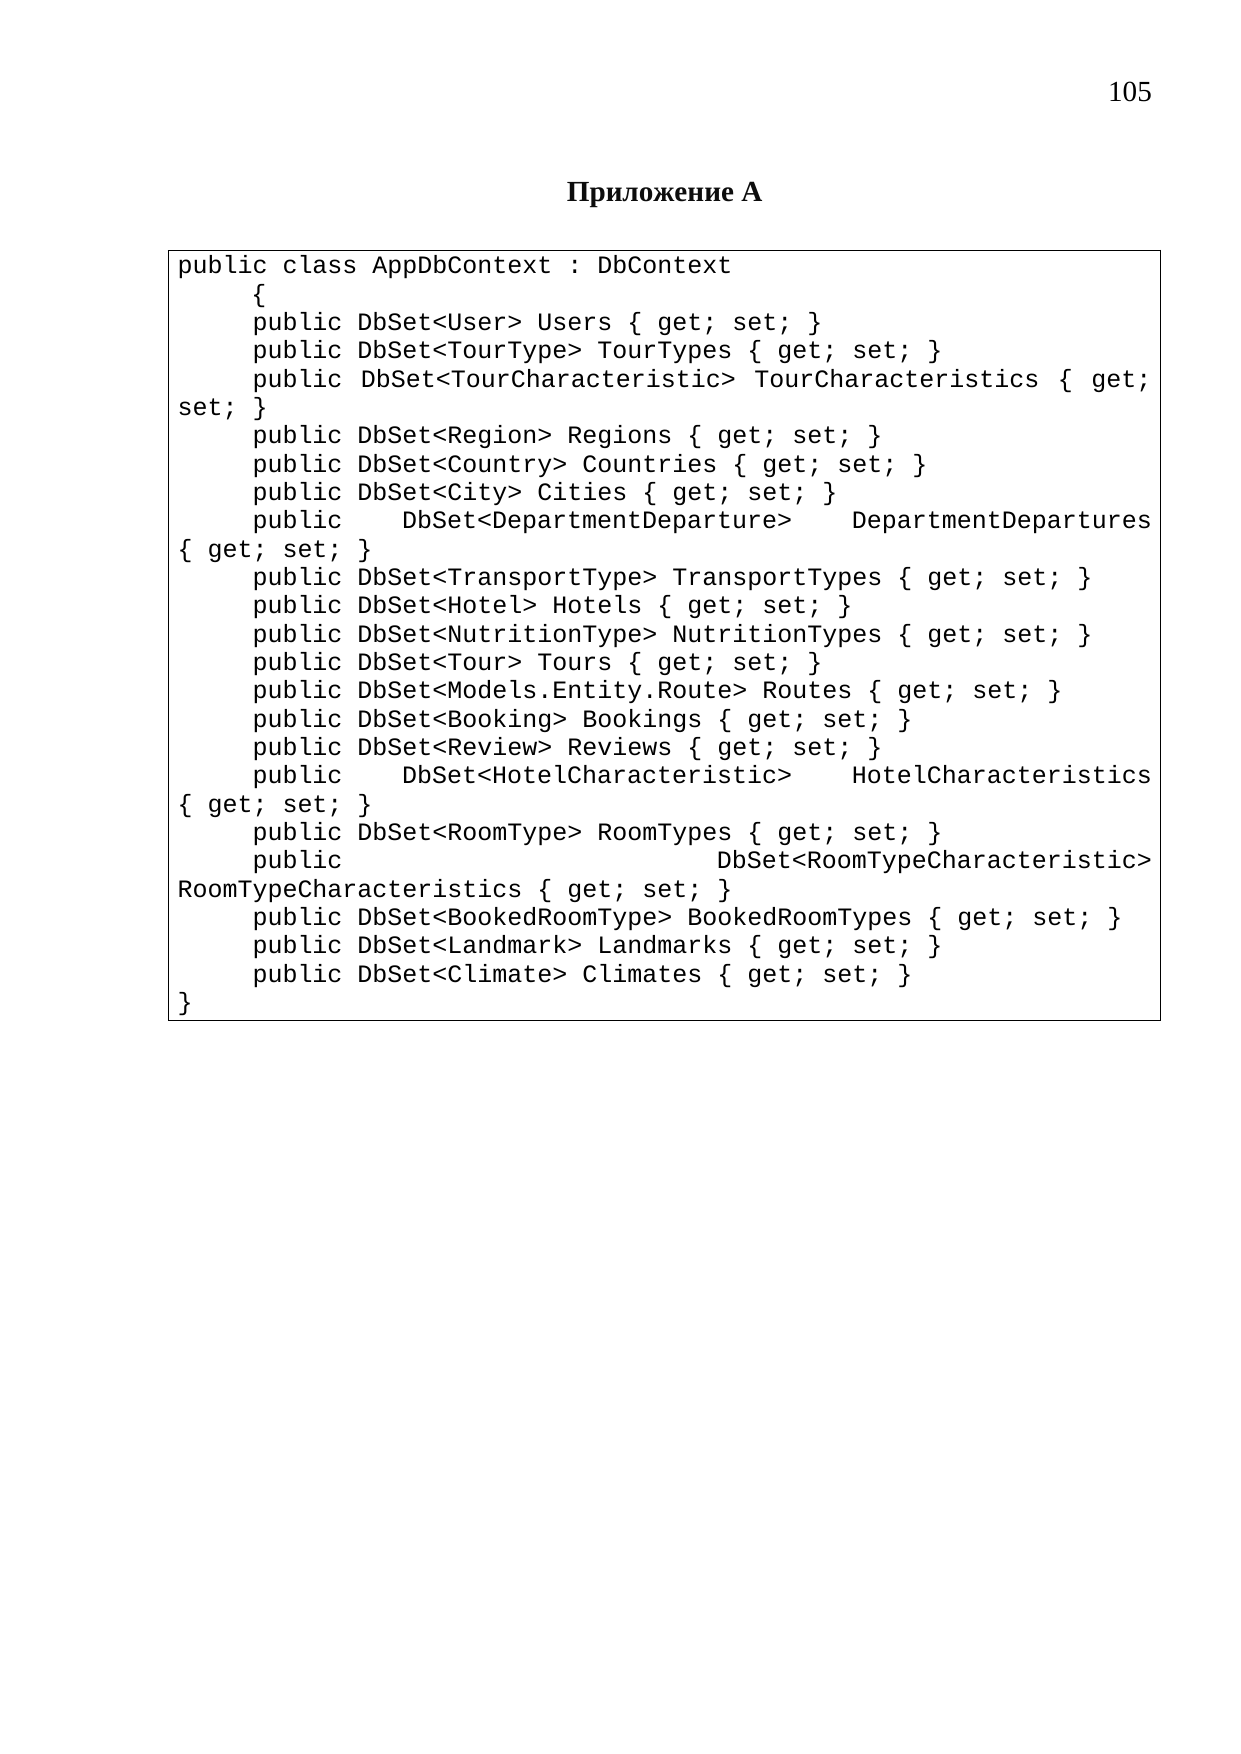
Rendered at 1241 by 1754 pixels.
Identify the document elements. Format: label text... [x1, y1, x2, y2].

text public DbSet<TourCharacteristic> TourCharacteristics { get; set; } [177, 366, 1152, 423]
text public DbSet<User> Users { get; set; } [177, 309, 1152, 338]
text public DbSet<Review> Reviews { get; set; } [177, 734, 1152, 763]
text public DbSet<Landmark> Landmarks { get; set; } [177, 933, 1152, 961]
text public DbSet<Climate> Climates { get; set; } [177, 961, 1152, 986]
text public DbSet<Tour> Tours { get; set; } [177, 649, 1152, 678]
text public class AppDbContext : DbContext [169, 251, 1160, 281]
text { [177, 281, 1152, 309]
text public DbSet<Booking> Bookings { get; set; } [177, 706, 1152, 734]
text public DbSet<Region> Regions { get; set; } [177, 423, 1152, 451]
text } [169, 986, 1160, 1020]
text public DbSet<RoomTypeCharacteristic> RoomTypeCharacteristics { get; set; } [177, 848, 1152, 904]
text public DbSet<DepartmentDeparture> DepartmentDepartures { get; set; } [177, 508, 1152, 564]
text public DbSet<BookedRoomType> BookedRoomTypes { get; set; } [177, 904, 1152, 933]
text public DbSet<RoomType> RoomTypes { get; set; } [177, 819, 1152, 848]
text public DbSet<HotelCharacteristic> HotelCharacteristics { get; set; } [177, 763, 1152, 819]
text public DbSet<Country> Countries { get; set; } [177, 451, 1152, 479]
text public DbSet<NutritionType> NutritionTypes { get; set; } [177, 621, 1152, 649]
text public DbSet<Hotel> Hotels { get; set; } [177, 593, 1152, 621]
text Приложение А [177, 174, 1152, 207]
text public DbSet<TransportType> TransportTypes { get; set; } [177, 564, 1152, 593]
text public DbSet<City> Cities { get; set; } [177, 479, 1152, 508]
text public DbSet<TourType> TourTypes { get; set; } [177, 338, 1152, 366]
text public DbSet<Models.Entity.Route> Routes { get; set; } [177, 678, 1152, 706]
